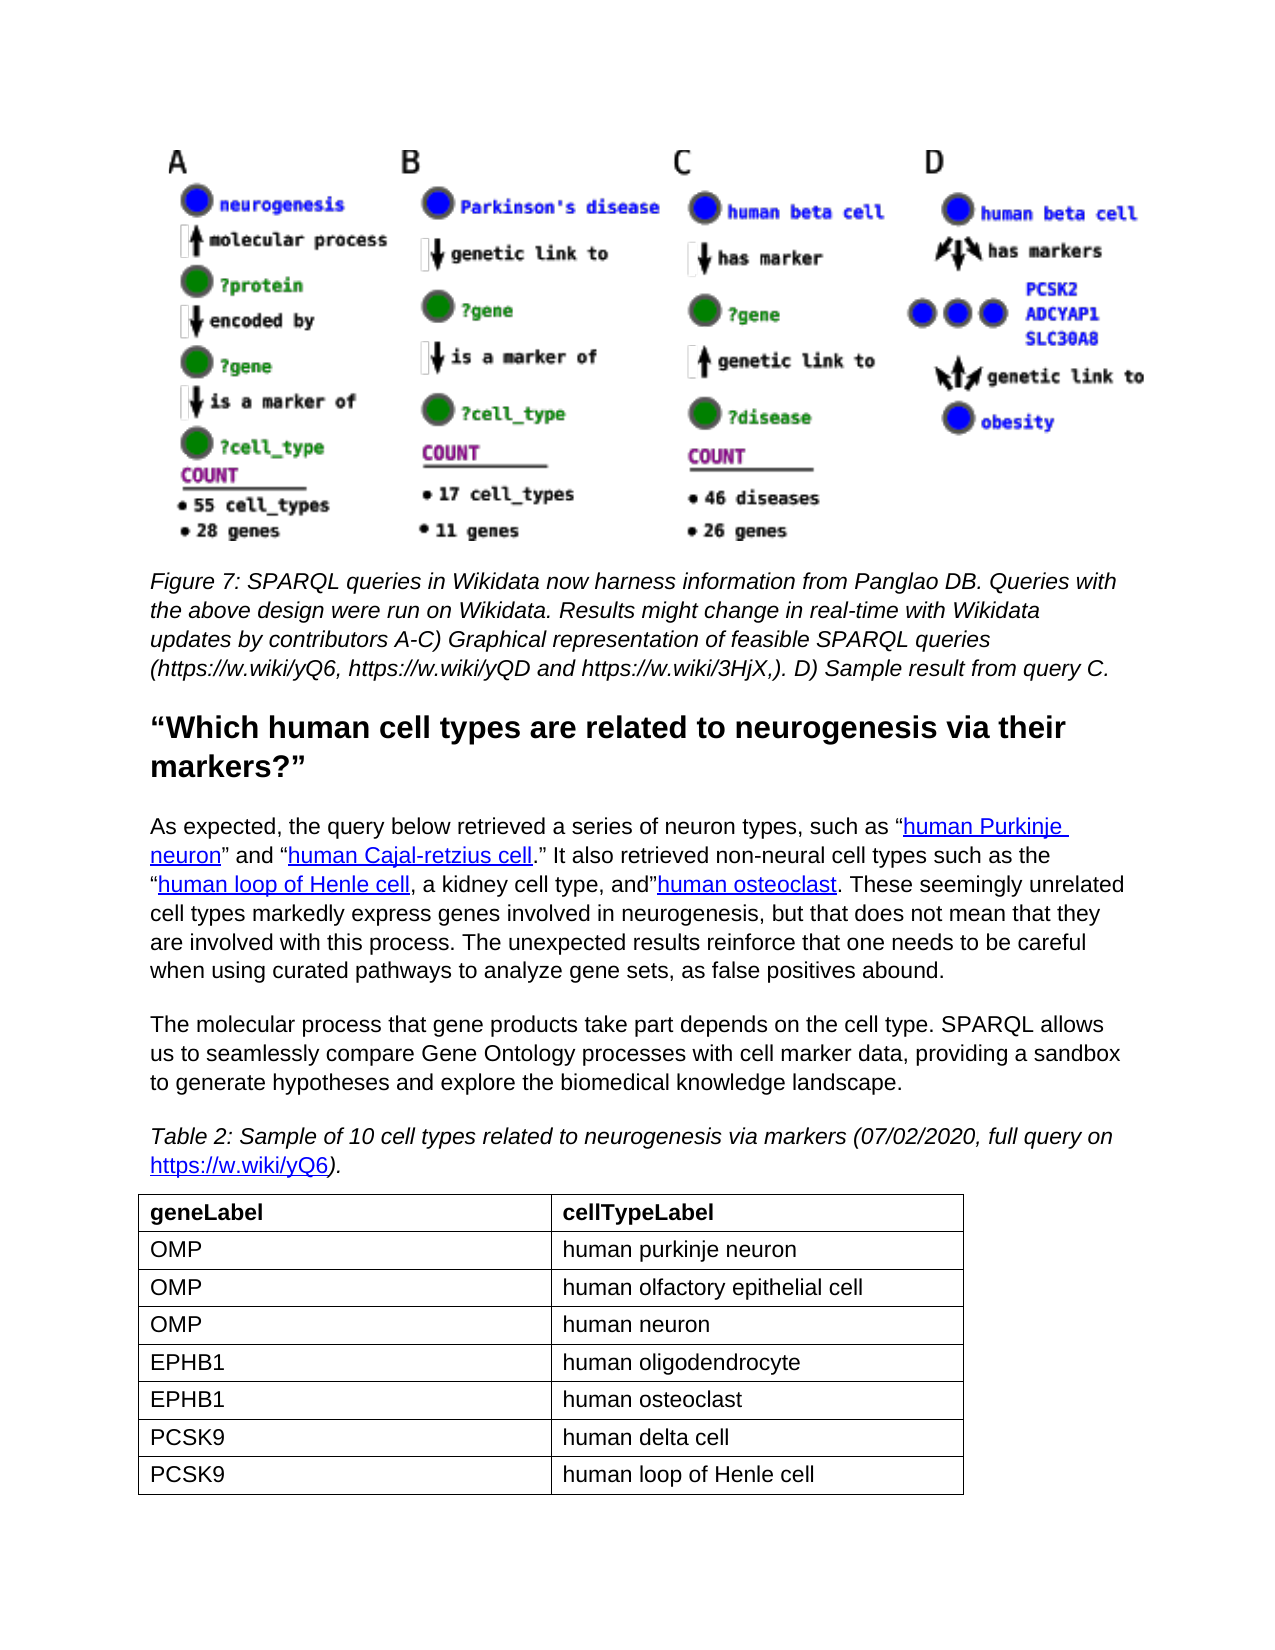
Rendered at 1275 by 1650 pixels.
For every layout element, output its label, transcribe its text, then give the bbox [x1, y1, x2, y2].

table_cell OMP [139, 1307, 551, 1344]
table_header cellTypeLabel [552, 1195, 963, 1231]
table_cell human neuron [552, 1307, 963, 1344]
text As expected, the query below retrieved a series of neuron types, such as “human Purkinje neuron” and “human Cajal-retzius cell.” It also retrieved non-neural cell types such as the “human loop of Henle cell, a kidney cell type, and”human osteoclast. These seemingly unrelated cell types markedly express genes involved in neurogenesis, but that does not mean that they are involved with this process. The unexpected results reinforce that one needs to be careful when using curated pathways to analyze gene sets, as false positives abound. [150, 813, 1125, 984]
table_header geneLabel [139, 1195, 551, 1231]
table_cell PCSK9 [139, 1457, 551, 1494]
table_cell OMP [139, 1232, 551, 1269]
table_cell PCSK9 [139, 1420, 551, 1456]
table_cell OMP [139, 1270, 551, 1306]
table_cell human oligodendrocyte [552, 1345, 963, 1381]
table_cell human loop of Henle cell [552, 1457, 963, 1494]
text Figure 7: SPARQL queries in Wikidata now harness information from Panglao DB. Queries with the above design were run on Wikidata. Results might change in real-time with Wikidata updates by contributors A-C) Graphical representation of feasible SPARQL queries (https://w.wiki/yQ6, https://w.wiki/yQD and https://w.wiki/3HjX,). D) Sample result from query C. [150, 568, 1125, 681]
table_cell human osteoclast [552, 1382, 963, 1419]
picture [168, 150, 1144, 541]
text Table 2: Sample of 10 cell types related to neurogenesis via markers (07/02/2020, full query on https://w.wiki/yQ6). [150, 1123, 1125, 1179]
table_cell human purkinje neuron [552, 1232, 963, 1269]
table_cell EPHB1 [139, 1382, 551, 1419]
table_cell human olfactory epithelial cell [552, 1270, 963, 1306]
table_cell EPHB1 [139, 1345, 551, 1381]
subtitle “Which human cell types are related to neurogenesis via their markers?” [150, 709, 1125, 784]
table_cell human delta cell [552, 1420, 963, 1456]
text The molecular process that gene products take part depends on the cell type. SPARQL allows us to seamlessly compare Gene Ontology processes with cell marker data, providing a sandbox to generate hypotheses and explore the biomedical knowledge landscape. [150, 1011, 1125, 1096]
